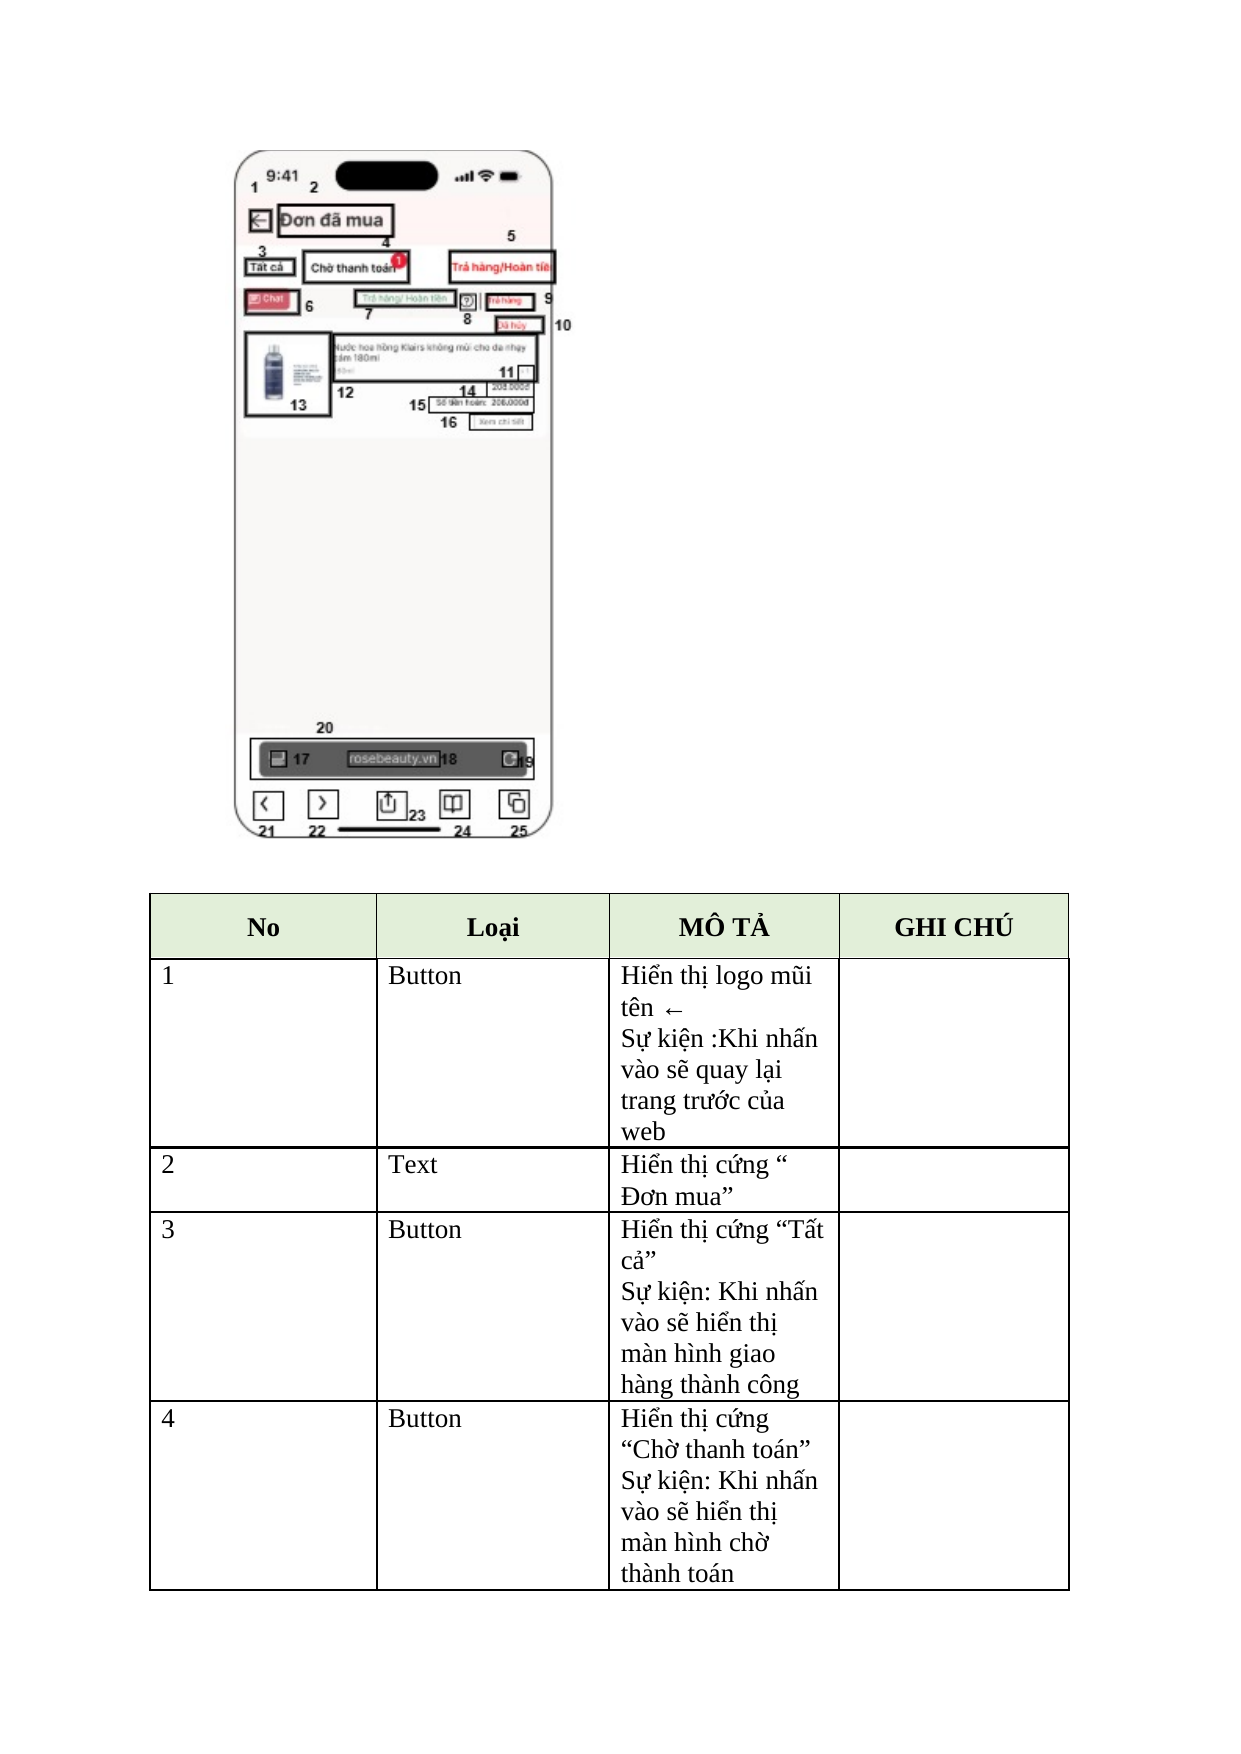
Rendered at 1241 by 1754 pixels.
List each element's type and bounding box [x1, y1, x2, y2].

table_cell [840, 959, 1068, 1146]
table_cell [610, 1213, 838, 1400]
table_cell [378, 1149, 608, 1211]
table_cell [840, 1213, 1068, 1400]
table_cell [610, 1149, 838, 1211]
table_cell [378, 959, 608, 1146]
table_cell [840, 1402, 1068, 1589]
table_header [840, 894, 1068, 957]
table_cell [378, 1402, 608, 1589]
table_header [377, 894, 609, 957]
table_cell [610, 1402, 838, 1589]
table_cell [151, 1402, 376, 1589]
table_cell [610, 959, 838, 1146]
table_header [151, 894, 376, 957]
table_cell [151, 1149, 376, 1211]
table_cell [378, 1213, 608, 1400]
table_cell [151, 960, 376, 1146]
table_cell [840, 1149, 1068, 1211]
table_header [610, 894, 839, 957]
picture [225, 150, 596, 854]
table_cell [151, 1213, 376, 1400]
